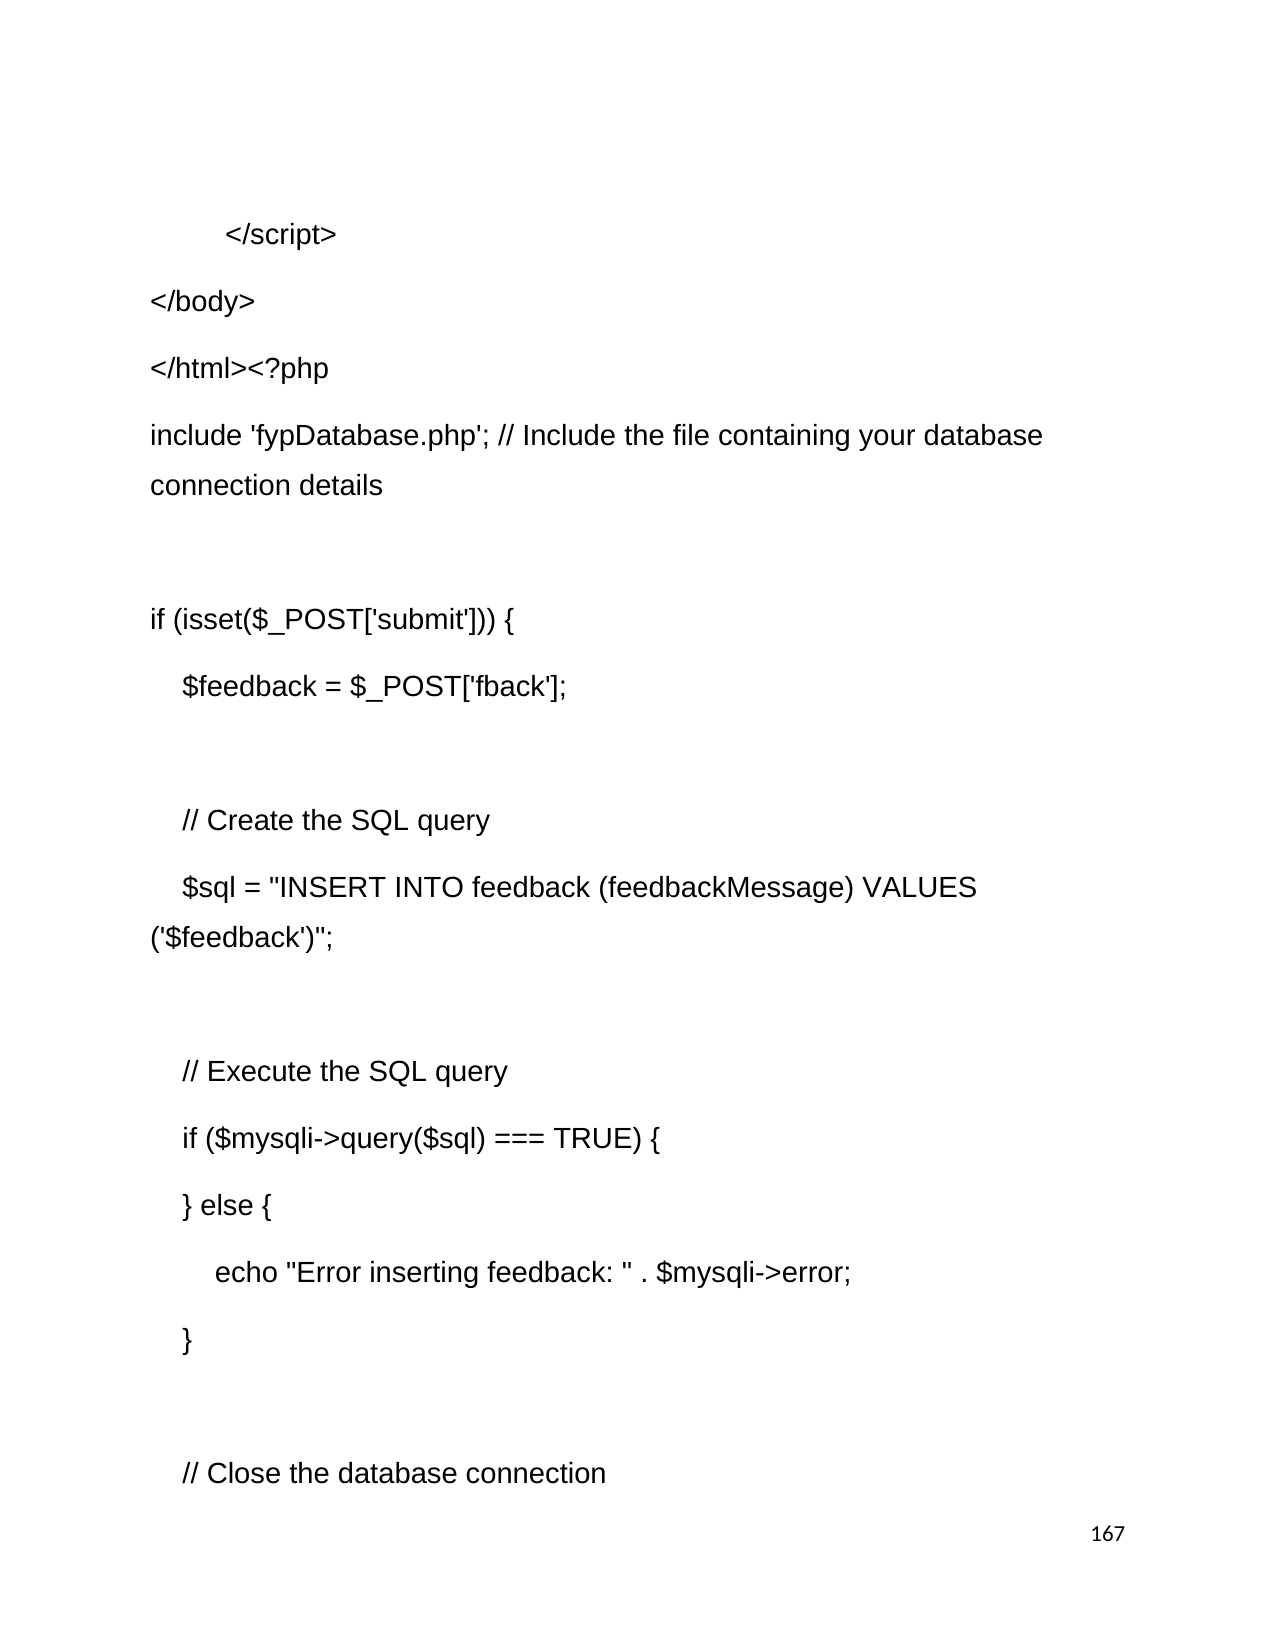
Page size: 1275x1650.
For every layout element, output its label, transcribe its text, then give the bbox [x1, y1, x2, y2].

text echo "Error inserting feedback: " . $mysqli->error; [150, 1255, 1125, 1289]
text </body> [150, 284, 1125, 317]
text $feedback = $_POST['fback']; [150, 669, 1125, 703]
text $sql = "INSERT INTO feedback (feedbackMessage) VALUES ('$feedback')"; [150, 870, 1125, 954]
text if (isset($_POST['submit'])) { [150, 602, 1125, 636]
text </html><?php [150, 351, 1125, 384]
text // Create the SQL query [150, 803, 1125, 837]
text // Close the database connection [150, 1456, 1125, 1490]
text </script> [150, 217, 1125, 251]
text // Execute the SQL query [150, 1054, 1125, 1088]
text } [150, 1322, 1125, 1356]
text if ($mysqli->query($sql) === TRUE) { [150, 1121, 1125, 1155]
text include 'fypDatabase.php'; // Include the file containing your database connection details [150, 418, 1125, 502]
text } else { [150, 1188, 1125, 1222]
